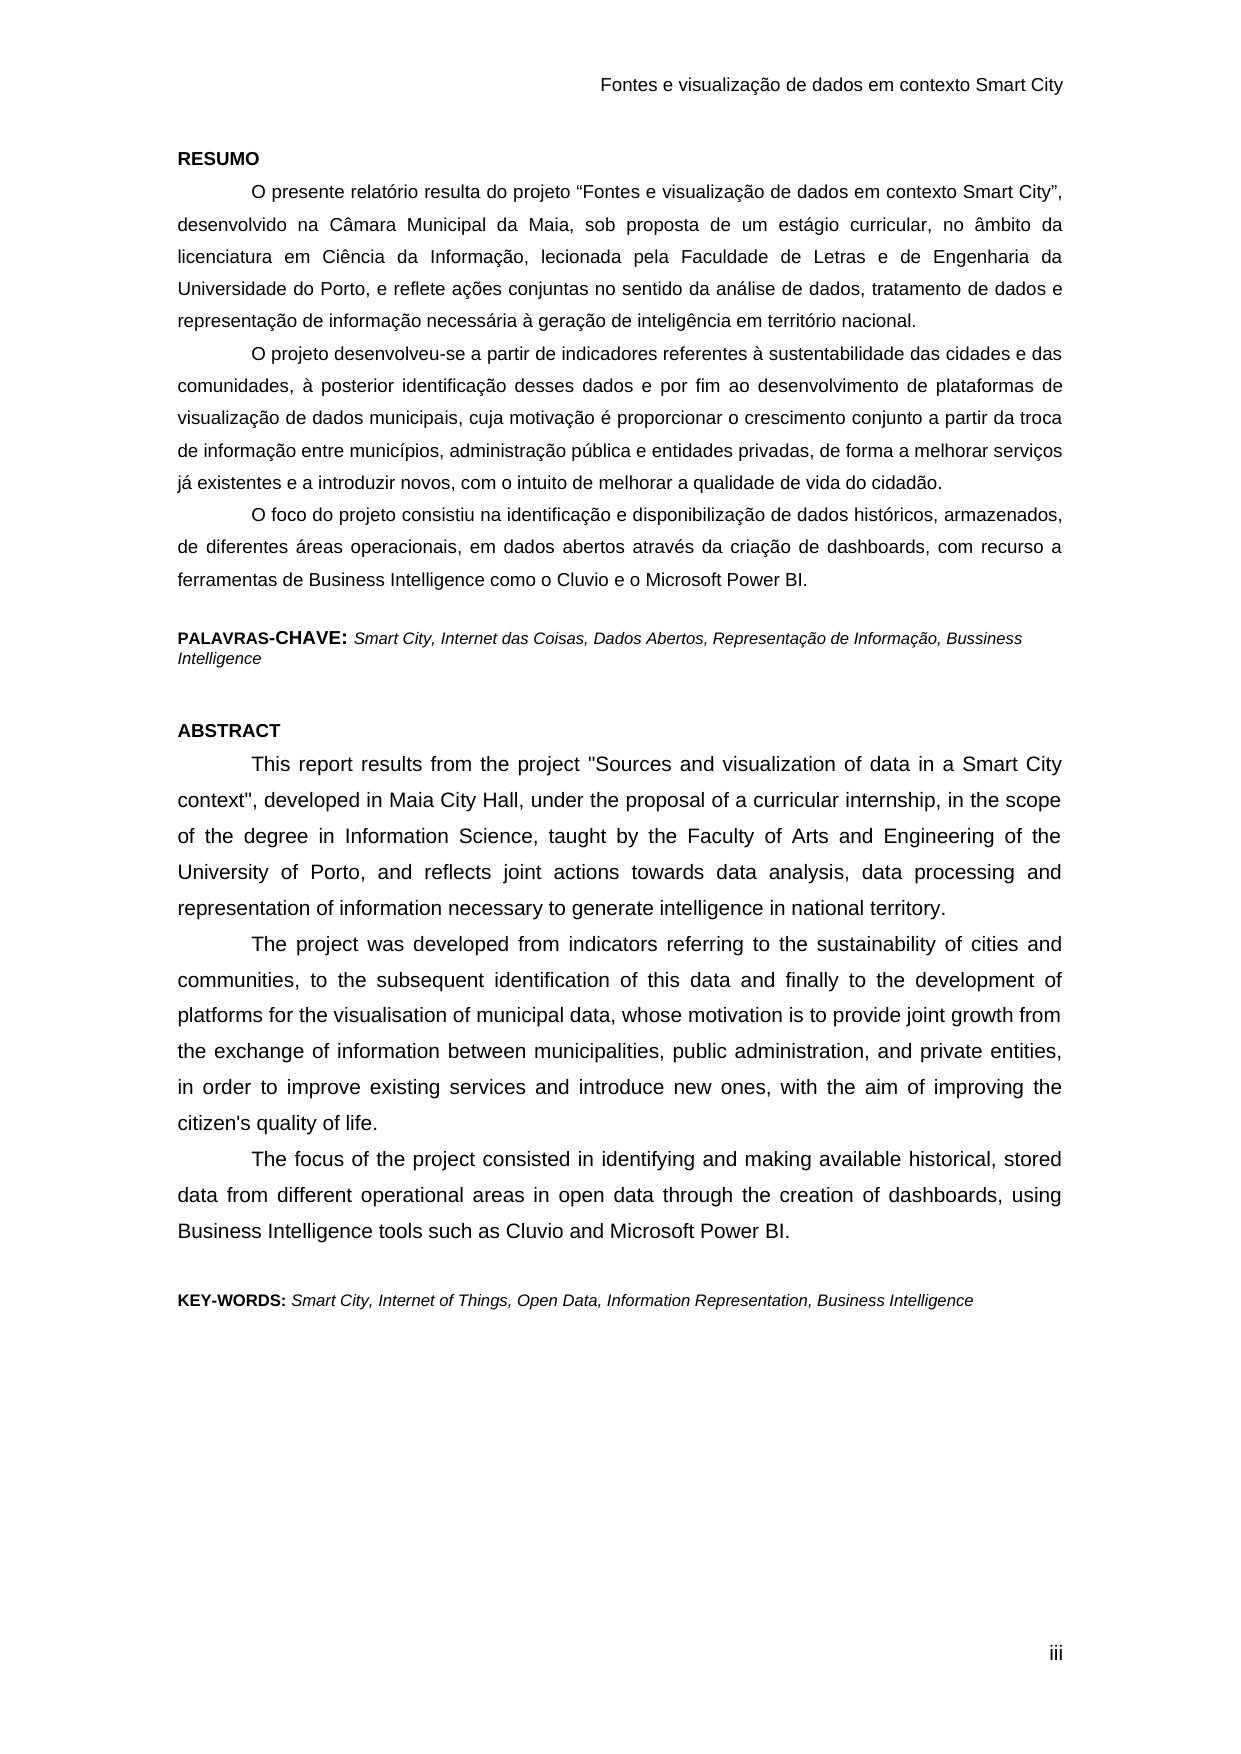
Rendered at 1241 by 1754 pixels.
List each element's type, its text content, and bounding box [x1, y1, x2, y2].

text This report results from the project "Sources and visualization of data in a Smart City context", developed in Maia City Hall, under the proposal of a curricular internship, in the scope of the degree in Information Science, taught by the Faculty of Arts and Engineering of the University of Porto, and reflects joint actions towards data analysis, data processing and representation of information necessary to generate intelligence in national territory. [177, 752, 1063, 919]
text O projeto desenvolveu-se a partir de indicadores referentes à sustentabilidade das cidades e das comunidades, à posterior identificação desses dados e por fim ao desenvolvimento de plataformas de visualização de dados municipais, cuja motivação é proporcionar o crescimento conjunto a partir da troca de informação entre municípios, administração pública e entidades privadas, de forma a melhorar serviços já existentes e a introduzir novos, com o intuito de melhorar a qualidade de vida do cidadão. [177, 343, 1063, 493]
text PALAVRAS-CHAVE: Smart City, Internet das Coisas, Dados Abertos, Representação de Informação, Bussiness Intelligence [177, 625, 1063, 668]
text RESUMO [177, 148, 1063, 169]
text The focus of the project consisted in identifying and making available historical, stored data from different operational areas in open data through the creation of dashboards, using Business Intelligence tools such as Cluvio and Microsoft Power BI. [177, 1147, 1063, 1243]
text ABSTRACT [177, 719, 1063, 741]
text O presente relatório resulta do projeto “Fontes e visualização de dados em contexto Smart City”, desenvolvido na Câmara Municipal da Maia, sob proposta de um estágio curricular, no âmbito da licenciatura em Ciência da Informação, lecionada pela Faculdade de Letras e de Engenharia da Universidade do Porto, e reflete ações conjuntas no sentido da análise de dados, tratamento de dados e representação de informação necessária à geração de inteligência em território nacional. [177, 181, 1063, 332]
text The project was developed from indicators referring to the sustainability of cities and communities, to the subsequent identification of this data and finally to the development of platforms for the visualisation of municipal data, whose motivation is to provide joint growth from the exchange of information between municipalities, public administration, and private entities, in order to improve existing services and introduce new ones, with the aim of improving the citizen's quality of life. [177, 931, 1063, 1135]
text KEY-WORDS: Smart City, Internet of Things, Open Data, Information Representation, Business Intelligence [177, 1291, 1063, 1310]
text O foco do projeto consistiu na identificação e disponibilização de dados históricos, armazenados, de diferentes áreas operacionais, em dados abertos através da criação de dashboards, com recurso a ferramentas de Business Intelligence como o Cluvio e o Microsoft Power BI. [177, 504, 1063, 590]
